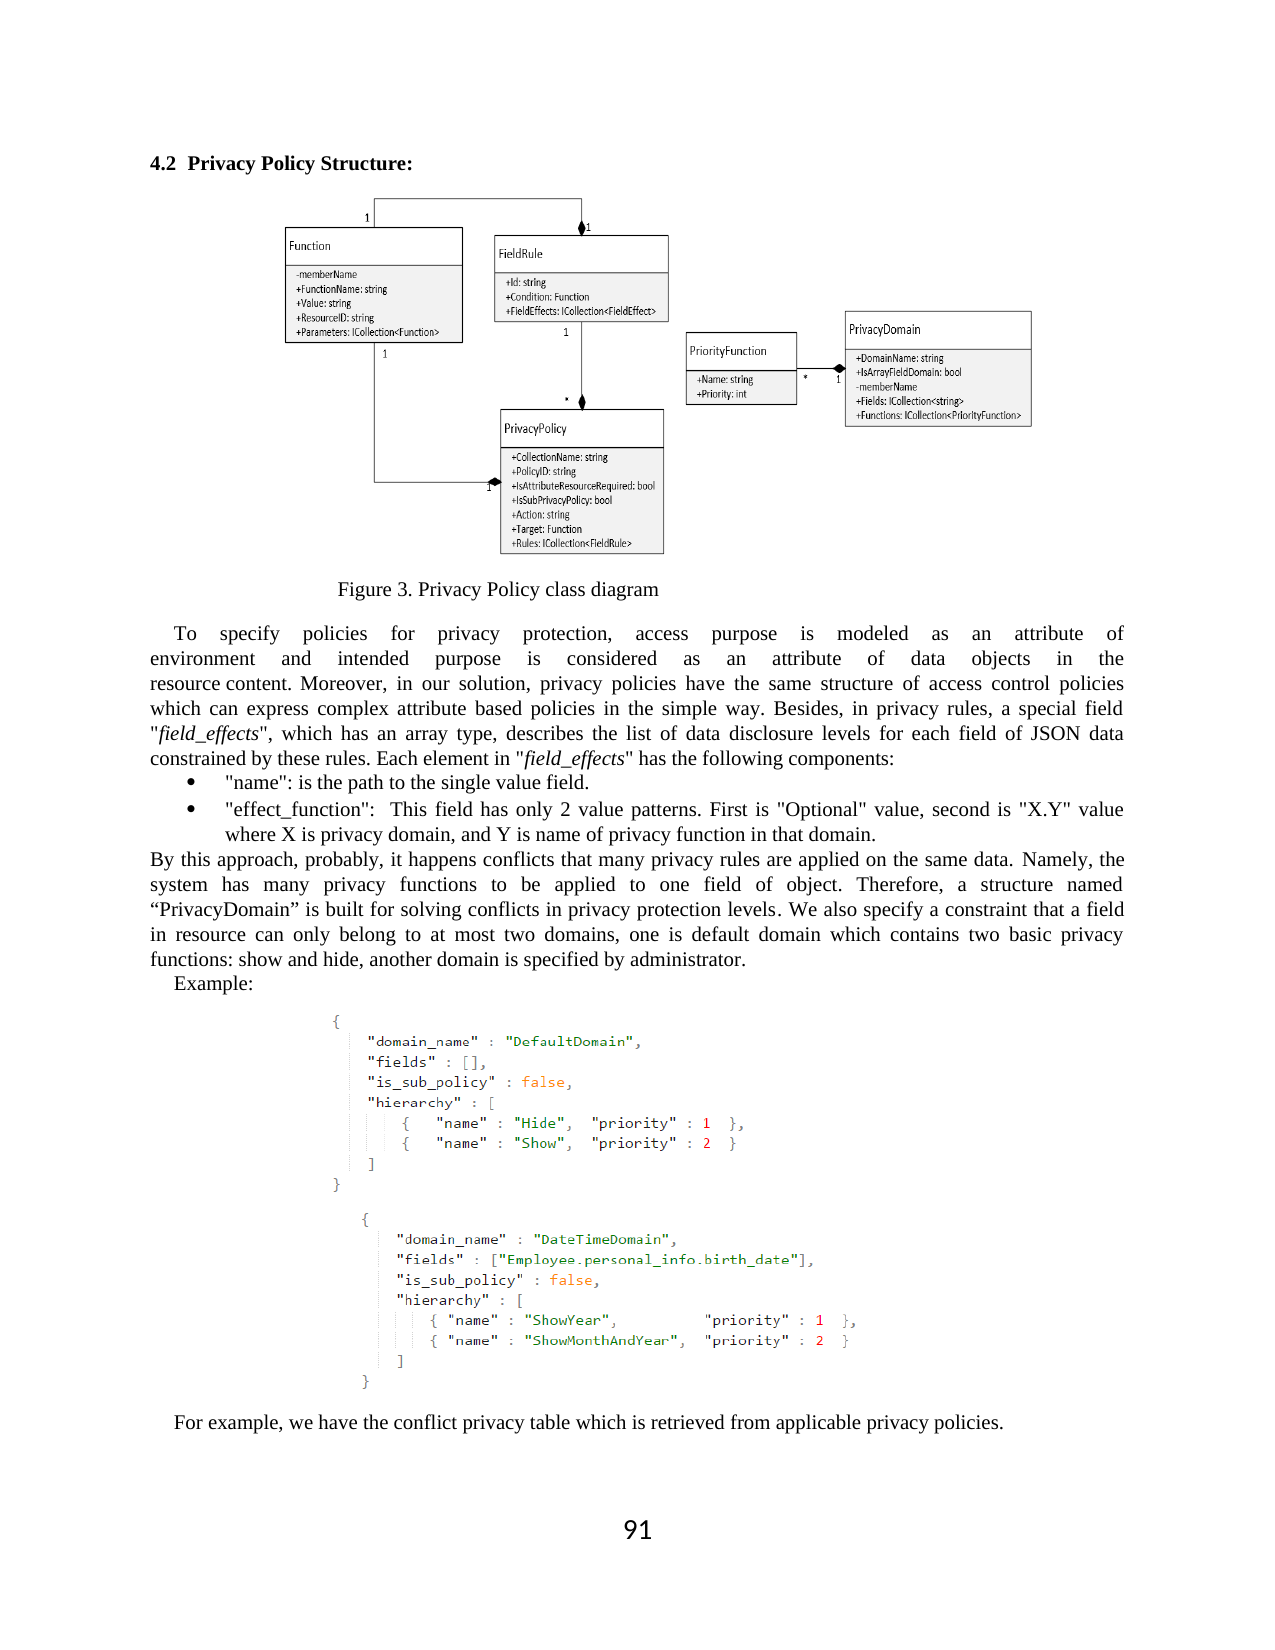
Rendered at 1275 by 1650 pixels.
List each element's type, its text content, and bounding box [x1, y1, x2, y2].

picture [360, 1212, 915, 1391]
list "name": is the path to the single value field. [187, 770, 1125, 794]
list Figure 3. Privacy Policy class diagram [337, 577, 1125, 601]
text To specify policies for privacy protection, access purpose is modeled as an attribute of environment and intended purpose is considered as an attribute of data objects in the resource content. Moreover, in our solution, privacy policies have the same structure of access control policies which can express complex attribute based policies in the simple way. Besides, in privacy rules, a special field "field_effects", which has an array type, describes the list of data disclosure levels for each field of JSON data constrained by these rules. Each element in "field_effects" has the following components: [150, 620, 1125, 770]
text For example, we have the conflict privacy table which is retrieved from applicable privacy policies. [150, 1409, 1125, 1434]
text By this approach, probably, it happens conflicts that many privacy rules are applied on the same data. Namely, the system has many privacy functions to be applied to one field of object. Therefore, a structure named “PrivacyDomain” is built for solving conflicts in privacy protection levels. We also specify a constraint that a field in resource can only belong to at most two domains, one is default domain which contains two basic privacy functions: show and hide, another domain is specified by administrator. [150, 846, 1125, 971]
picture [269, 191, 1053, 559]
subtitle Privacy Policy Structure: [150, 150, 1125, 175]
text Example: [150, 971, 1125, 995]
picture [331, 1013, 944, 1194]
list "effect_function": This field has only 2 value patterns. First is "Optional" value, second is "X.Y" value where X is privacy domain, and Y is name of privacy function in that domain. [187, 796, 1125, 846]
